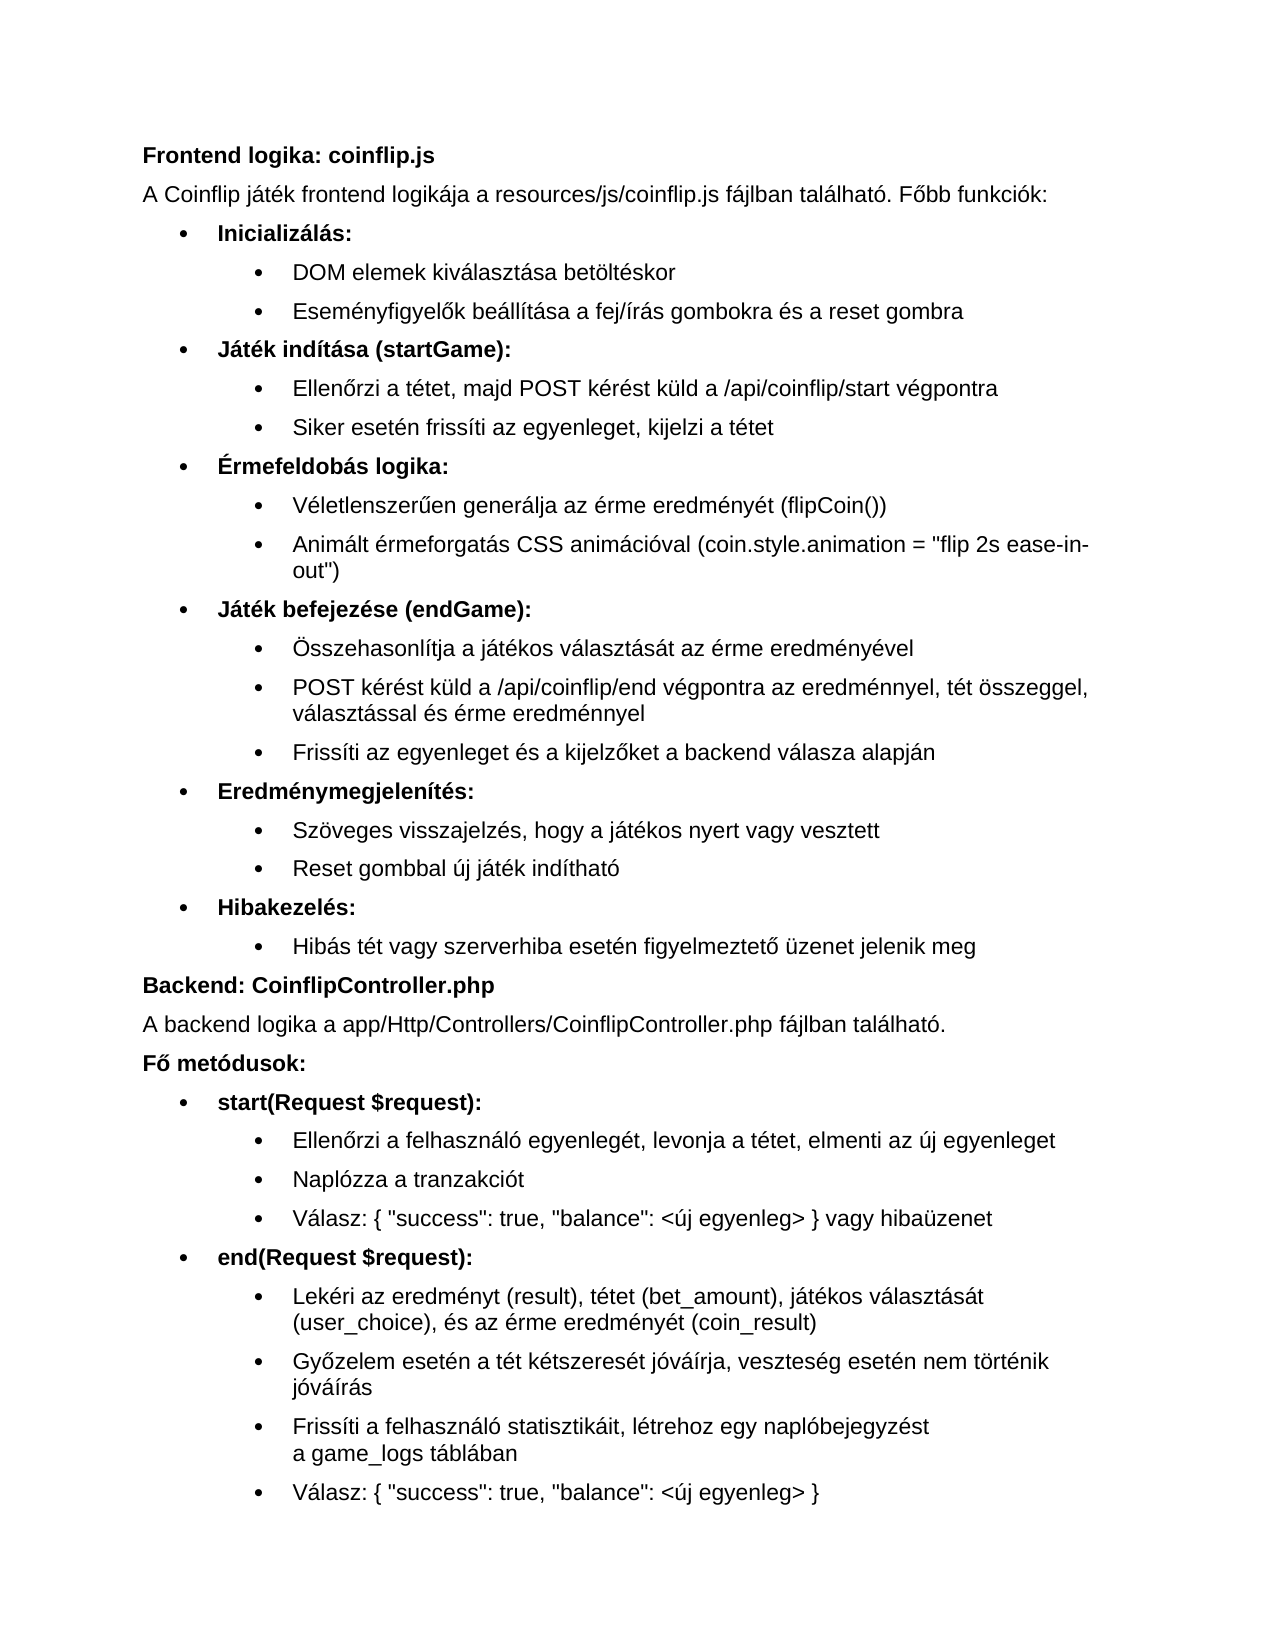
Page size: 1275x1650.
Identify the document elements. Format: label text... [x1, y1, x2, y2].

list Ellenőrzi a tétet, majd POST kérést küld a /api/coinflip/start végpontra [255, 375, 1133, 402]
list end(Request $request): [180, 1244, 1133, 1270]
text A Coinflip játék frontend logikája a resources/js/coinflip.js fájlban található. Főbb funkciók: [142, 181, 1133, 207]
list Reset gombbal új játék indítható [255, 855, 1133, 882]
list Összehasonlítja a játékos választását az érme eredményével [255, 635, 1133, 661]
list Érmefeldobás logika: [180, 453, 1133, 479]
text A backend logika a app/Http/Controllers/CoinflipController.php fájlban található. [142, 1011, 1133, 1037]
list Hibás tét vagy szerverhiba esetén figyelmeztető üzenet jelenik meg [255, 933, 1133, 959]
list Szöveges visszajelzés, hogy a játékos nyert vagy vesztett [255, 817, 1133, 843]
list Győzelem esetén a tét kétszeresét jóváírja, veszteség esetén nem történik jóváírás [255, 1348, 1133, 1401]
text Backend: CoinflipController.php [142, 972, 1133, 998]
text Fő metódusok: [142, 1050, 1133, 1076]
list start(Request $request): [180, 1088, 1133, 1115]
list Játék befejezése (endGame): [180, 596, 1133, 622]
list POST kérést küld a /api/coinflip/end végpontra az eredménnyel, tét összeggel, választással és érme eredménnyel [255, 674, 1133, 726]
list Animált érmeforgatás CSS animációval (coin.style.animation = "flip 2s ease-in-out") [255, 531, 1133, 583]
list Inicializálás: [180, 220, 1133, 246]
list Véletlenszerűen generálja az érme eredményét (flipCoin()) [255, 492, 1133, 518]
list Eseményfigyelők beállítása a fej/írás gombokra és a reset gombra [255, 298, 1133, 324]
list Válasz: { "success": true, "balance": <új egyenleg> } vagy hibaüzenet [255, 1205, 1133, 1231]
text Frontend logika: coinflip.js [142, 142, 1133, 168]
list Válasz: { "success": true, "balance": <új egyenleg> } [255, 1478, 1133, 1505]
list Lekéri az eredményt (result), tétet (bet_amount), játékos választását (user_choice), és az érme eredményét (coin_result) [255, 1283, 1133, 1336]
list Siker esetén frissíti az egyenleget, kijelzi a tétet [255, 414, 1133, 441]
list Ellenőrzi a felhasználó egyenlegét, levonja a tétet, elmenti az új egyenleget [255, 1127, 1133, 1154]
list Eredménymegjelenítés: [180, 778, 1133, 804]
list Játék indítása (startGame): [180, 336, 1133, 363]
list DOM elemek kiválasztása betöltéskor [255, 259, 1133, 285]
list Frissíti a felhasználó statisztikáit, létrehoz egy naplóbejegyzést a game_logs táblában [255, 1413, 1133, 1466]
list Frissíti az egyenleget és a kijelzőket a backend válasza alapján [255, 739, 1133, 765]
list Hibakezelés: [180, 894, 1133, 921]
list Naplózza a tranzakciót [255, 1166, 1133, 1193]
